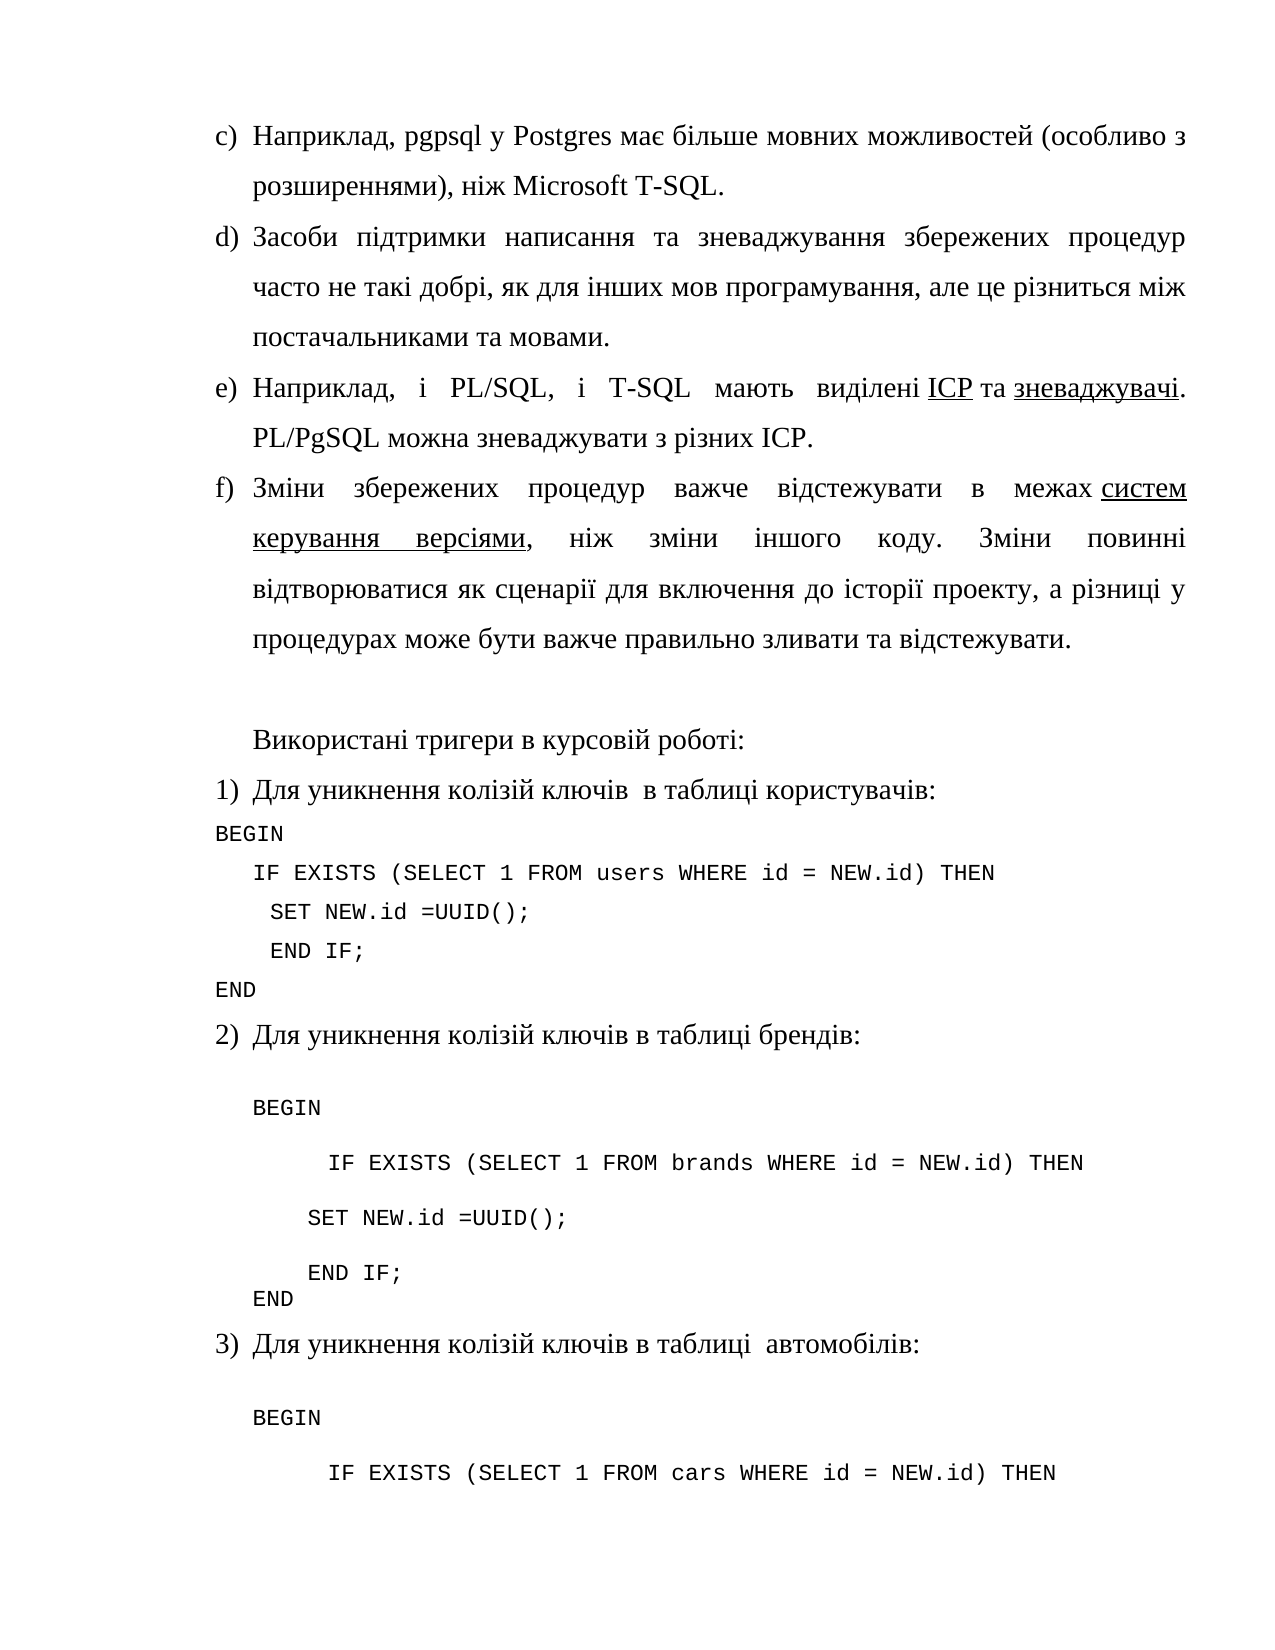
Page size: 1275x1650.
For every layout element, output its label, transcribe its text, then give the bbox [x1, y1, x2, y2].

text IF EXISTS (SELECT 1 FROM brands WHERE id = NEW.id) THEN [252, 1151, 1186, 1177]
text END [215, 978, 1186, 1004]
text IF EXISTS (SELECT 1 FROM cars WHERE id = NEW.id) THEN [252, 1461, 1186, 1487]
list Засоби підтримки написання та зневаджування збережених процедур часто не такі добрі, як для інших мов програмування, але це різниться між постачальниками та мовами. [215, 219, 1186, 353]
text END IF; [215, 939, 1186, 965]
text END IF; [252, 1262, 1186, 1287]
text BEGIN [252, 1096, 1186, 1122]
list Для уникнення колізій ключів в таблиці користувачів: [215, 772, 1186, 806]
list Для уникнення колізій ключів в таблиці брендів: [215, 1017, 1186, 1050]
text SET NEW.id =UUID(); [215, 900, 1186, 926]
text BEGIN [252, 1406, 1186, 1432]
list Для уникнення колізій ключів в таблиці автомобілів: [215, 1326, 1186, 1360]
list Наприклад, і PL/SQL, і T-SQL мають виділені ІСР та зневаджувачі. PL/PgSQL можна зневаджувати з різних ІСР. [215, 370, 1186, 453]
text SET NEW.id =UUID(); [252, 1206, 1186, 1232]
text IF EXISTS (SELECT 1 FROM users WHERE id = NEW.id) THEN [215, 861, 1186, 887]
text BEGIN [215, 822, 1186, 848]
text END [252, 1287, 1186, 1313]
list Зміни збережених процедур важче відстежувати в межах систем керування версіями, ніж зміни іншого коду. Зміни повинні відтворюватися як сценарії для включення до історії проекту, а різниці у процедурах може бути важче правильно зливати та відстежувати. [215, 470, 1186, 655]
text Використані тригери в курсовій роботі: [215, 722, 1186, 755]
list Наприклад, pgpsql у Postgres має більше мовних можливостей (особливо з розширеннями), ніж Microsoft T-SQL. [215, 118, 1186, 202]
